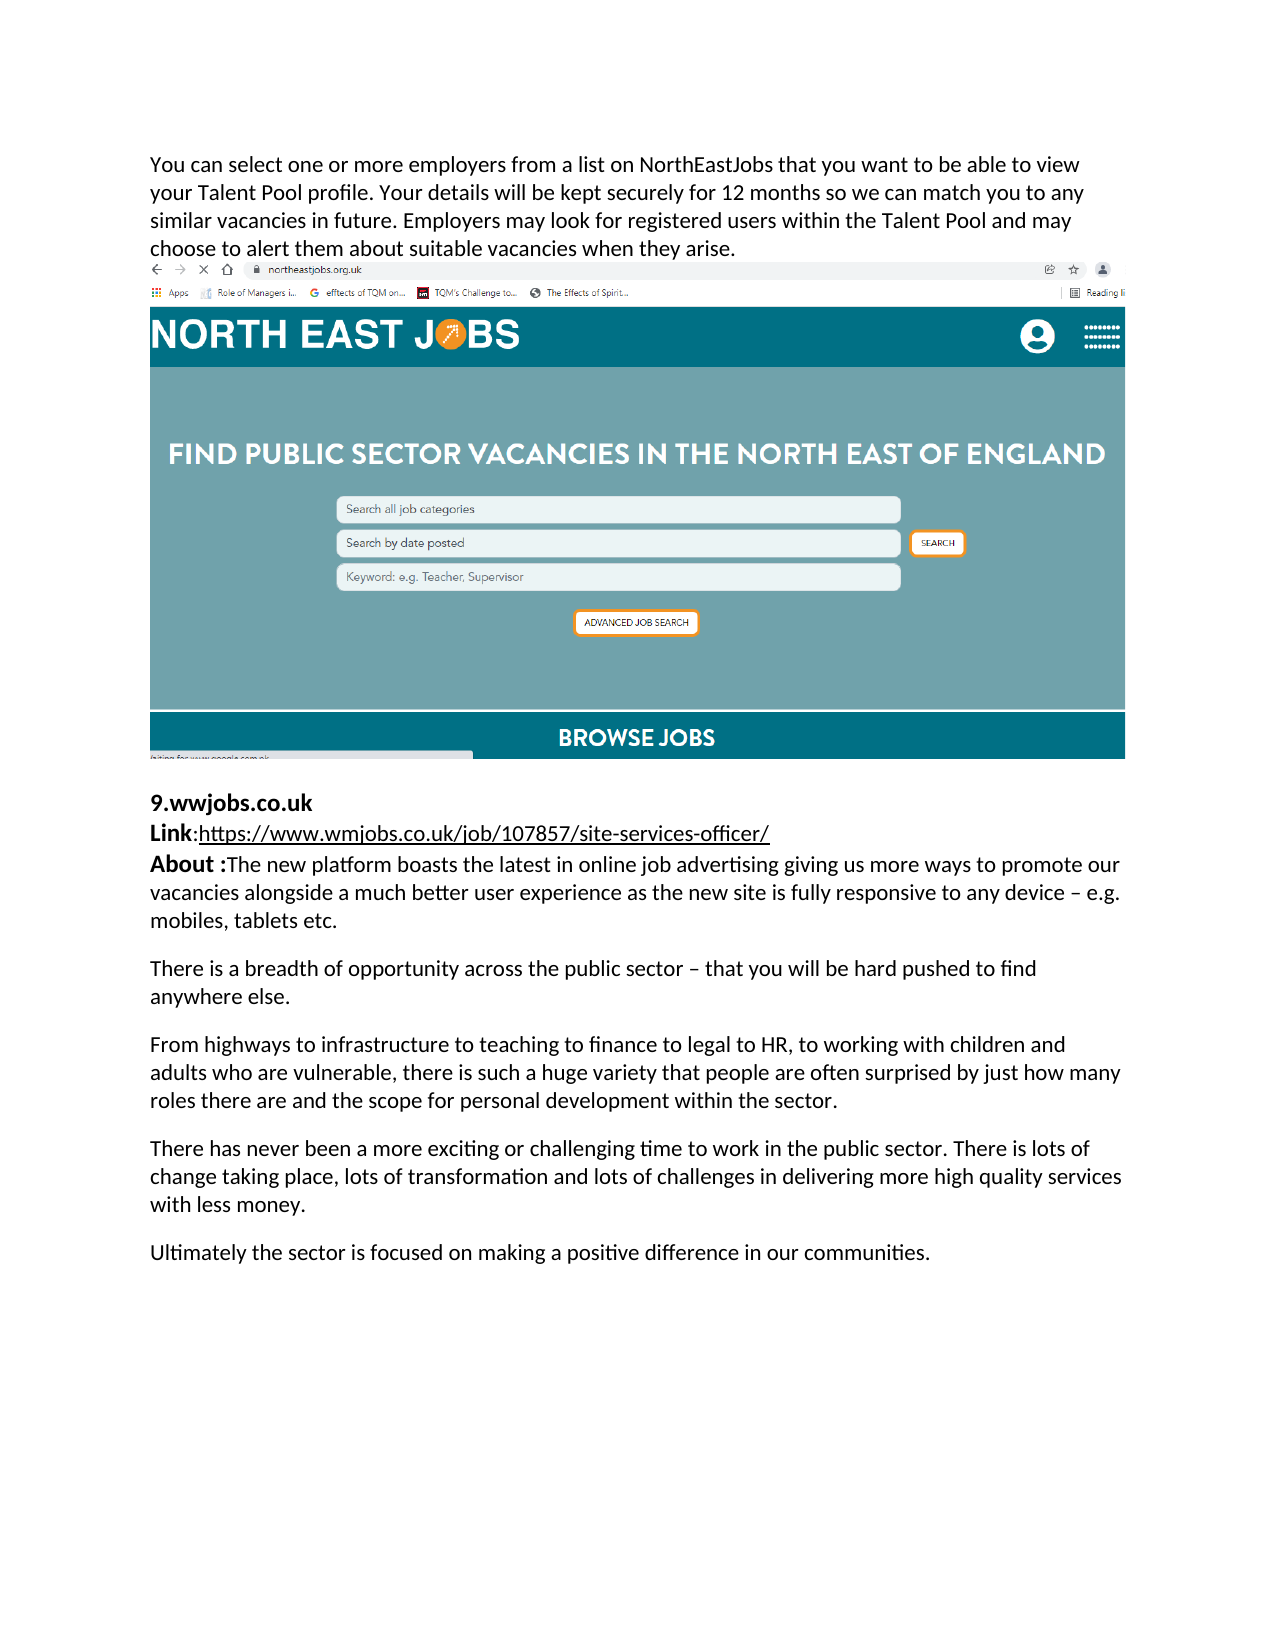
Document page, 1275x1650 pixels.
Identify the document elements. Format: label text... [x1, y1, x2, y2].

text Ultimately the sector is focused on making a positive difference in our communities. [150, 1238, 1125, 1267]
text There has never been a more exciting or challenging time to work in the public sector. There is lots of change taking place, lots of transformation and lots of challenges in delivering more high quality services with less money. [150, 1134, 1125, 1218]
text About :The new platform boasts the latest in online job advertising giving us more ways to promote our vacancies alongside a much better user experience as the new site is fully responsive to any device – e.g. mobiles, tablets etc. [150, 848, 1125, 934]
text 9.wwjobs.co.uk [150, 787, 1125, 817]
text There is a breadth of opportunity across the public sector – that you will be hard pushed to find anywhere else. [150, 954, 1125, 1010]
text You can select one or more employers from a list on NorthEastJobs that you want to be able to view your Talent Pool profile. Your details will be kept securely for 12 months so we can match you to any similar vacancies in future. Employers may look for registered users within the Talent Pool and may choose to alert them about suitable vacancies when they arise. [150, 150, 1125, 262]
picture [150, 262, 1125, 759]
text Link:https://www.wmjobs.co.uk/job/107857/site-services-officer/ [150, 817, 1125, 848]
text From highways to infrastructure to teaching to finance to legal to HR, to working with children and adults who are vulnerable, there is such a huge variety that people are often surprised by just how many roles there are and the scope for personal development within the sector. [150, 1030, 1125, 1114]
